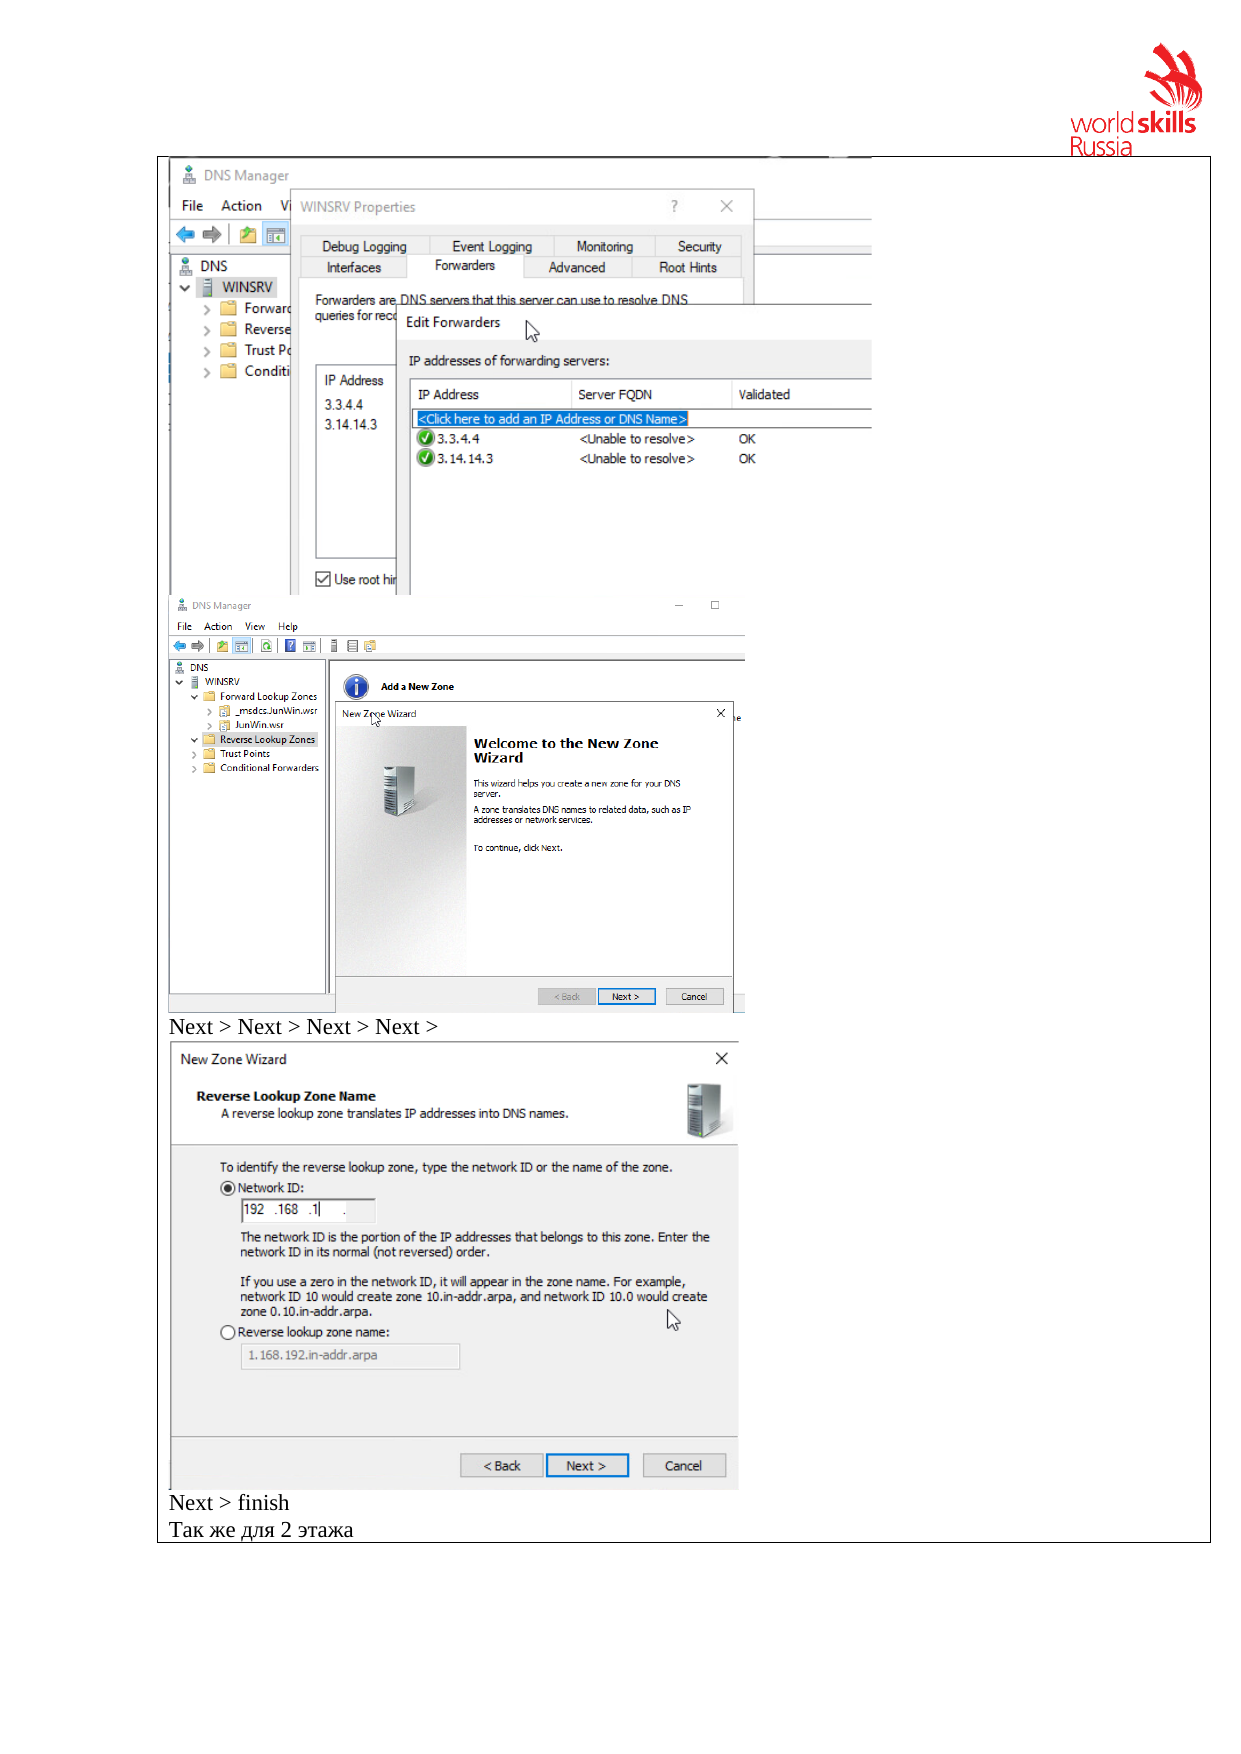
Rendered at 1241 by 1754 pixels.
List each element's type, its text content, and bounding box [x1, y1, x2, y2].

picture [168, 156, 872, 1013]
picture [168, 1039, 739, 1490]
picture [1070, 42, 1203, 156]
